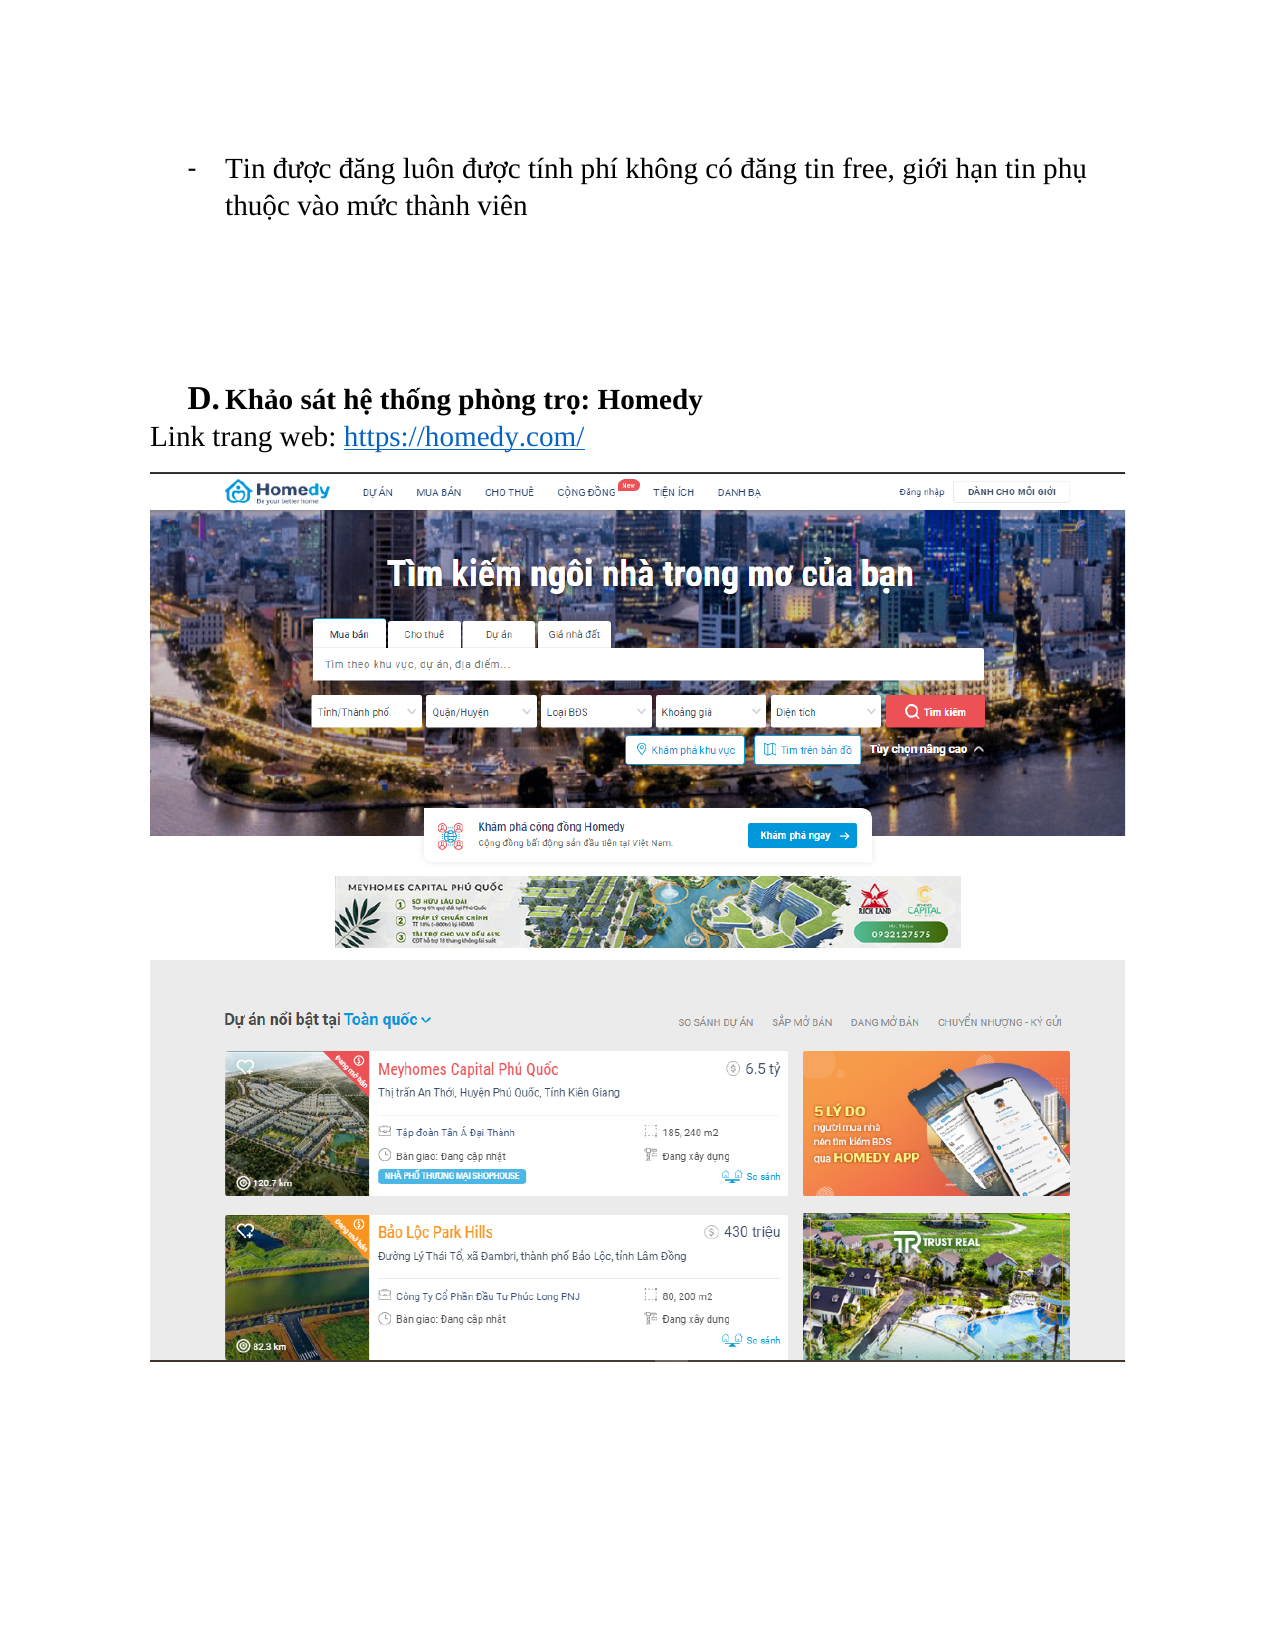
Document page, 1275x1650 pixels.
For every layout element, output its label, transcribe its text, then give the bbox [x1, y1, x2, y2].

list Tin được đăng luôn được tính phí không có đăng tin free, giới hạn tin phụ thuộc vào mức thành viên [187, 150, 1125, 221]
subtitle Khảo sát hệ thống phòng trọ: Homedy [187, 378, 1125, 416]
picture [150, 472, 1125, 1362]
text Link trang web: https://homedy.com/ [150, 419, 1125, 453]
